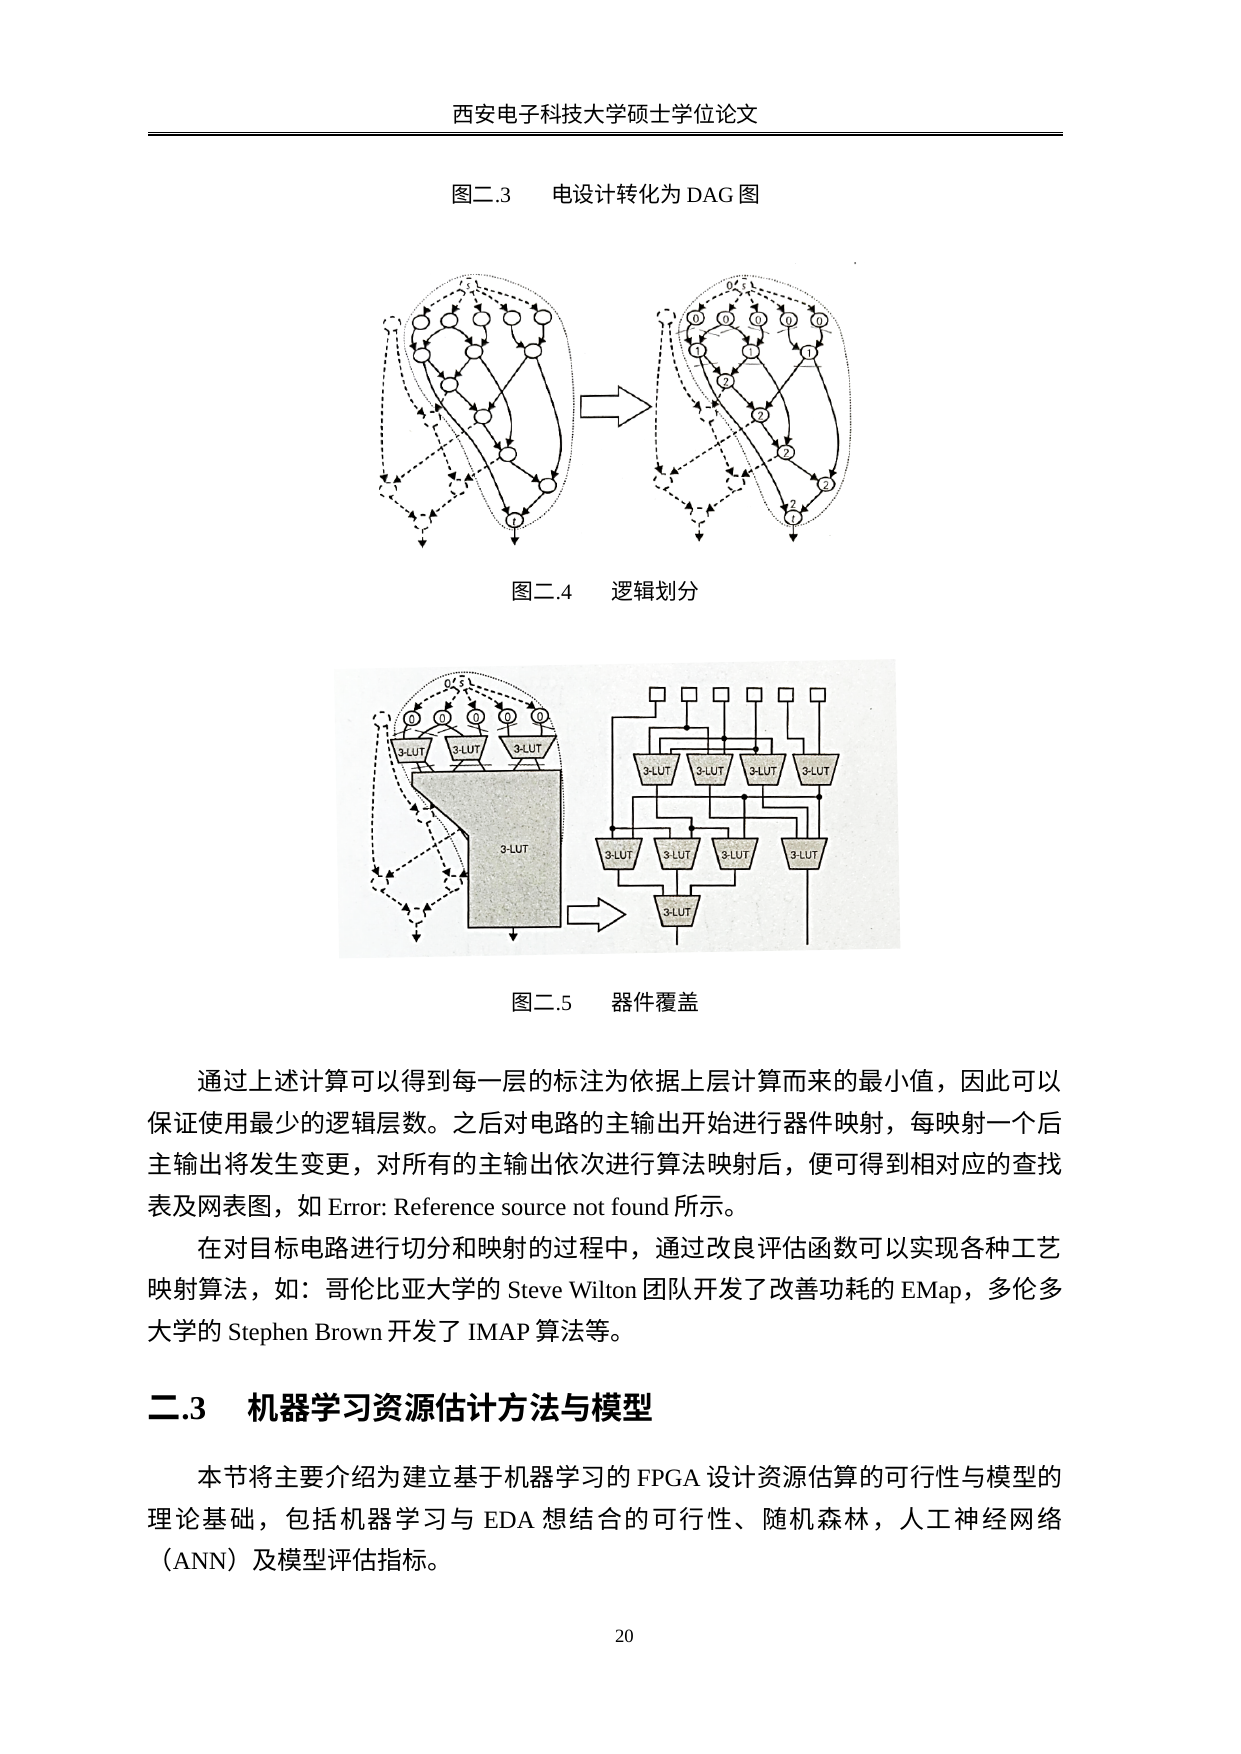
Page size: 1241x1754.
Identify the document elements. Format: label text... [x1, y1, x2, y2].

picture [334, 659, 901, 959]
text 电设计转化为DAG图 [148, 177, 1063, 209]
picture [363, 262, 870, 551]
text 在对目标电路进行切分和映射的过程中，通过改良评估函数可以实现各种工艺映射算法，如：哥伦比亚大学的Steve Wilton团队开发了改善功耗的EMap，多伦多大学的Stephen Brown开发了IMAP算法等。 [148, 1224, 1063, 1349]
text 逻辑划分 [148, 574, 1063, 606]
subtitle 机器学习资源估计方法与模型 [148, 1386, 1063, 1428]
text 本节将主要介绍为建立基于机器学习的FPGA设计资源估算的可行性与模型的理论基础，包括机器学习与EDA想结合的可行性、随机森林，人工神经网络（ANN）及模型评估指标。 [148, 1453, 1063, 1578]
text 器件覆盖 [148, 985, 1063, 1016]
